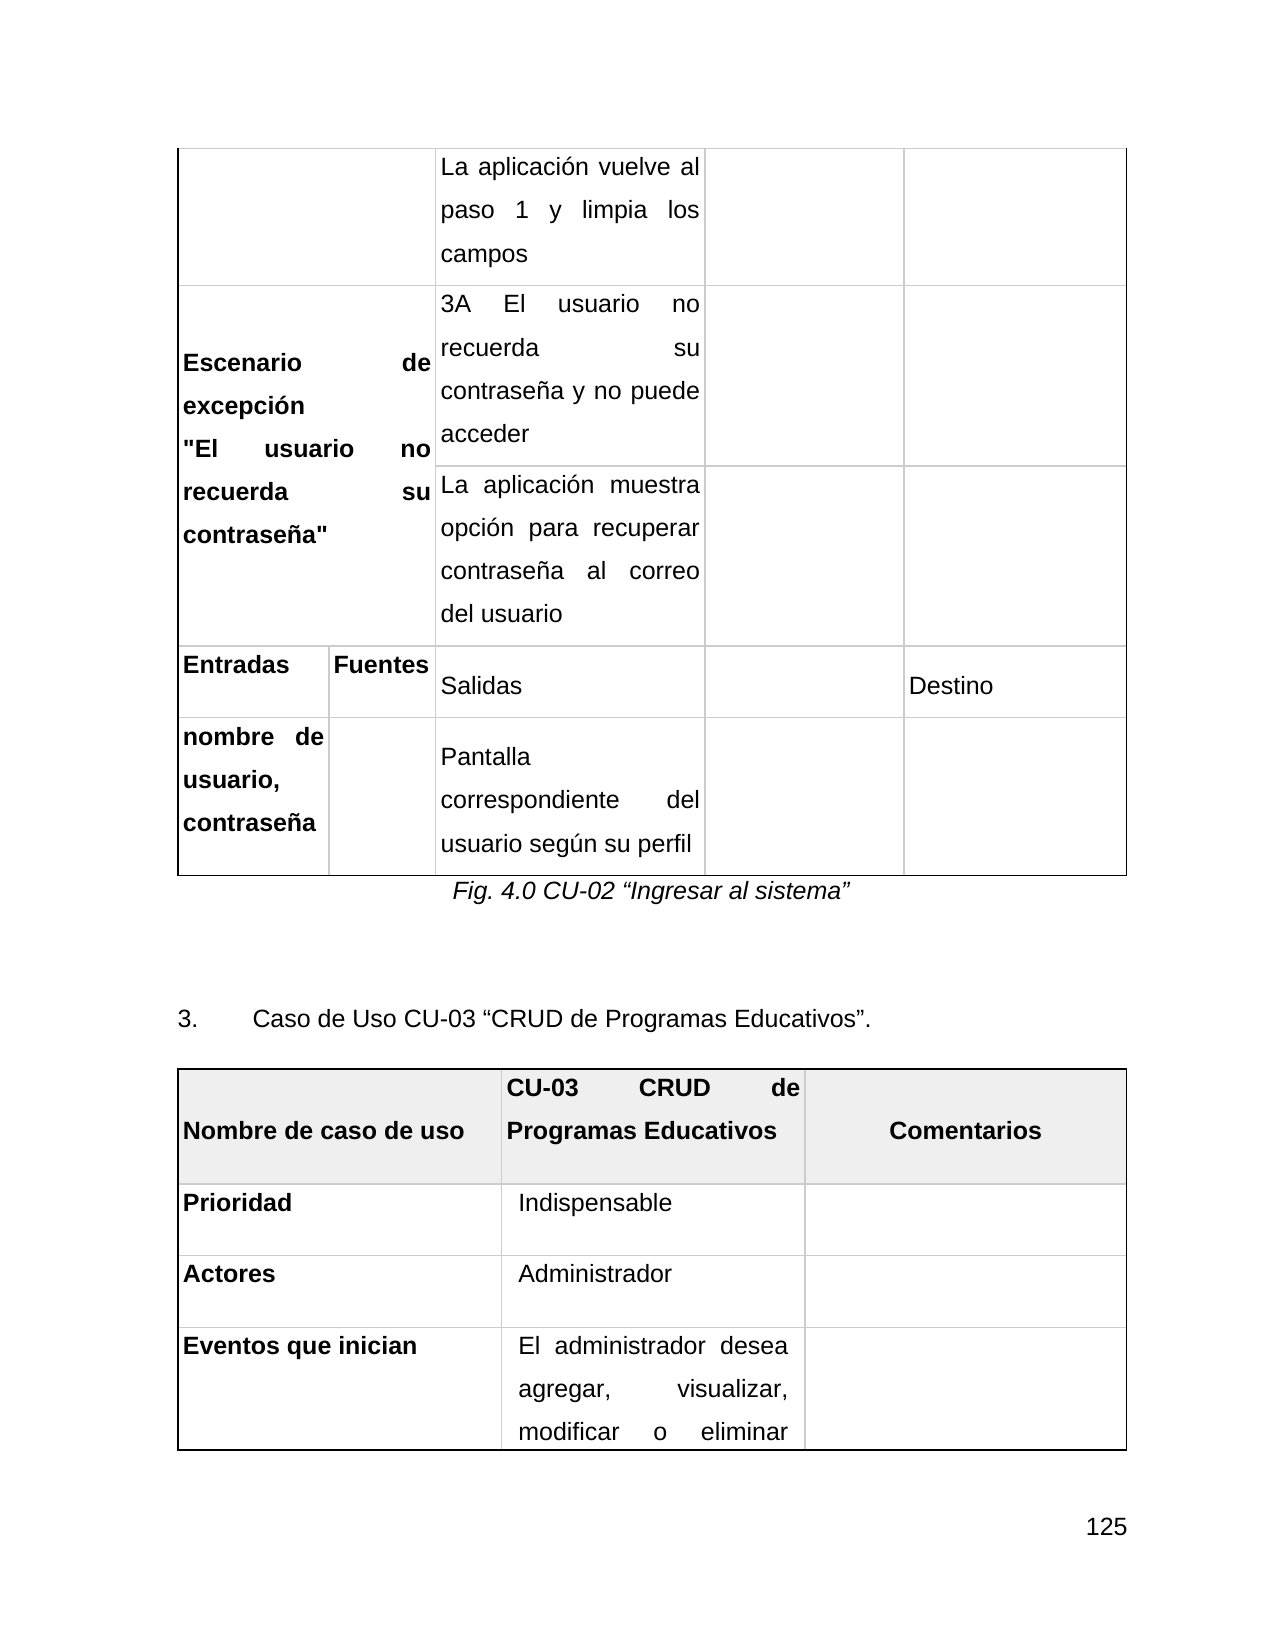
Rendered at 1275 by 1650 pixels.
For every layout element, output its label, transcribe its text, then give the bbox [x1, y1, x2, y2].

table_cell Prioridad [179, 1185, 501, 1255]
table_cell Salidas [436, 647, 704, 717]
table_cell Indispensable [502, 1185, 804, 1255]
table_cell [905, 149, 1126, 285]
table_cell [179, 149, 435, 285]
table_cell [706, 718, 903, 875]
table_cell [706, 286, 903, 465]
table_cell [502, 1328, 804, 1449]
table_cell [706, 149, 903, 285]
table_cell Destino [905, 647, 1126, 717]
text Fig. 4.0 CU-02 “Ingresar al sistema” [177, 876, 1127, 905]
table_cell Administrador [502, 1256, 804, 1326]
table_cell [806, 1328, 1126, 1449]
table_cell La aplicación vuelve al paso 1 y limpia los campos [436, 149, 704, 285]
table_cell Actores [179, 1256, 501, 1326]
table_cell Pantalla correspondiente del usuario según su perfil [436, 718, 704, 875]
table_cell [330, 718, 435, 875]
table_cell [806, 1185, 1126, 1255]
table_header CU-03 CRUD de Programas Educativos [502, 1070, 804, 1183]
table_cell [706, 647, 903, 717]
table_cell Eventos que inician [179, 1328, 501, 1449]
table_cell Fuentes [330, 647, 435, 717]
table_cell nombre de usuario, contraseña [179, 718, 328, 875]
table_cell [905, 467, 1126, 645]
table_cell La aplicación muestra opción para recuperar contraseña al correo del usuario [436, 467, 704, 645]
table_cell [806, 1256, 1126, 1326]
table_cell Entradas [179, 647, 328, 717]
table_cell [905, 718, 1126, 875]
list Caso de Uso CU-03 “CRUD de Programas Educativos”. [177, 1004, 1127, 1033]
table_cell Escenario de excepción "El usuario no recuerda su contraseña" [179, 286, 435, 645]
table_header Comentarios [806, 1070, 1126, 1183]
table_cell 3A El usuario no recuerda su contraseña y no puede acceder [436, 286, 704, 465]
table_header Nombre de caso de uso [179, 1070, 501, 1183]
table_cell [706, 467, 903, 645]
table_cell [905, 286, 1126, 465]
